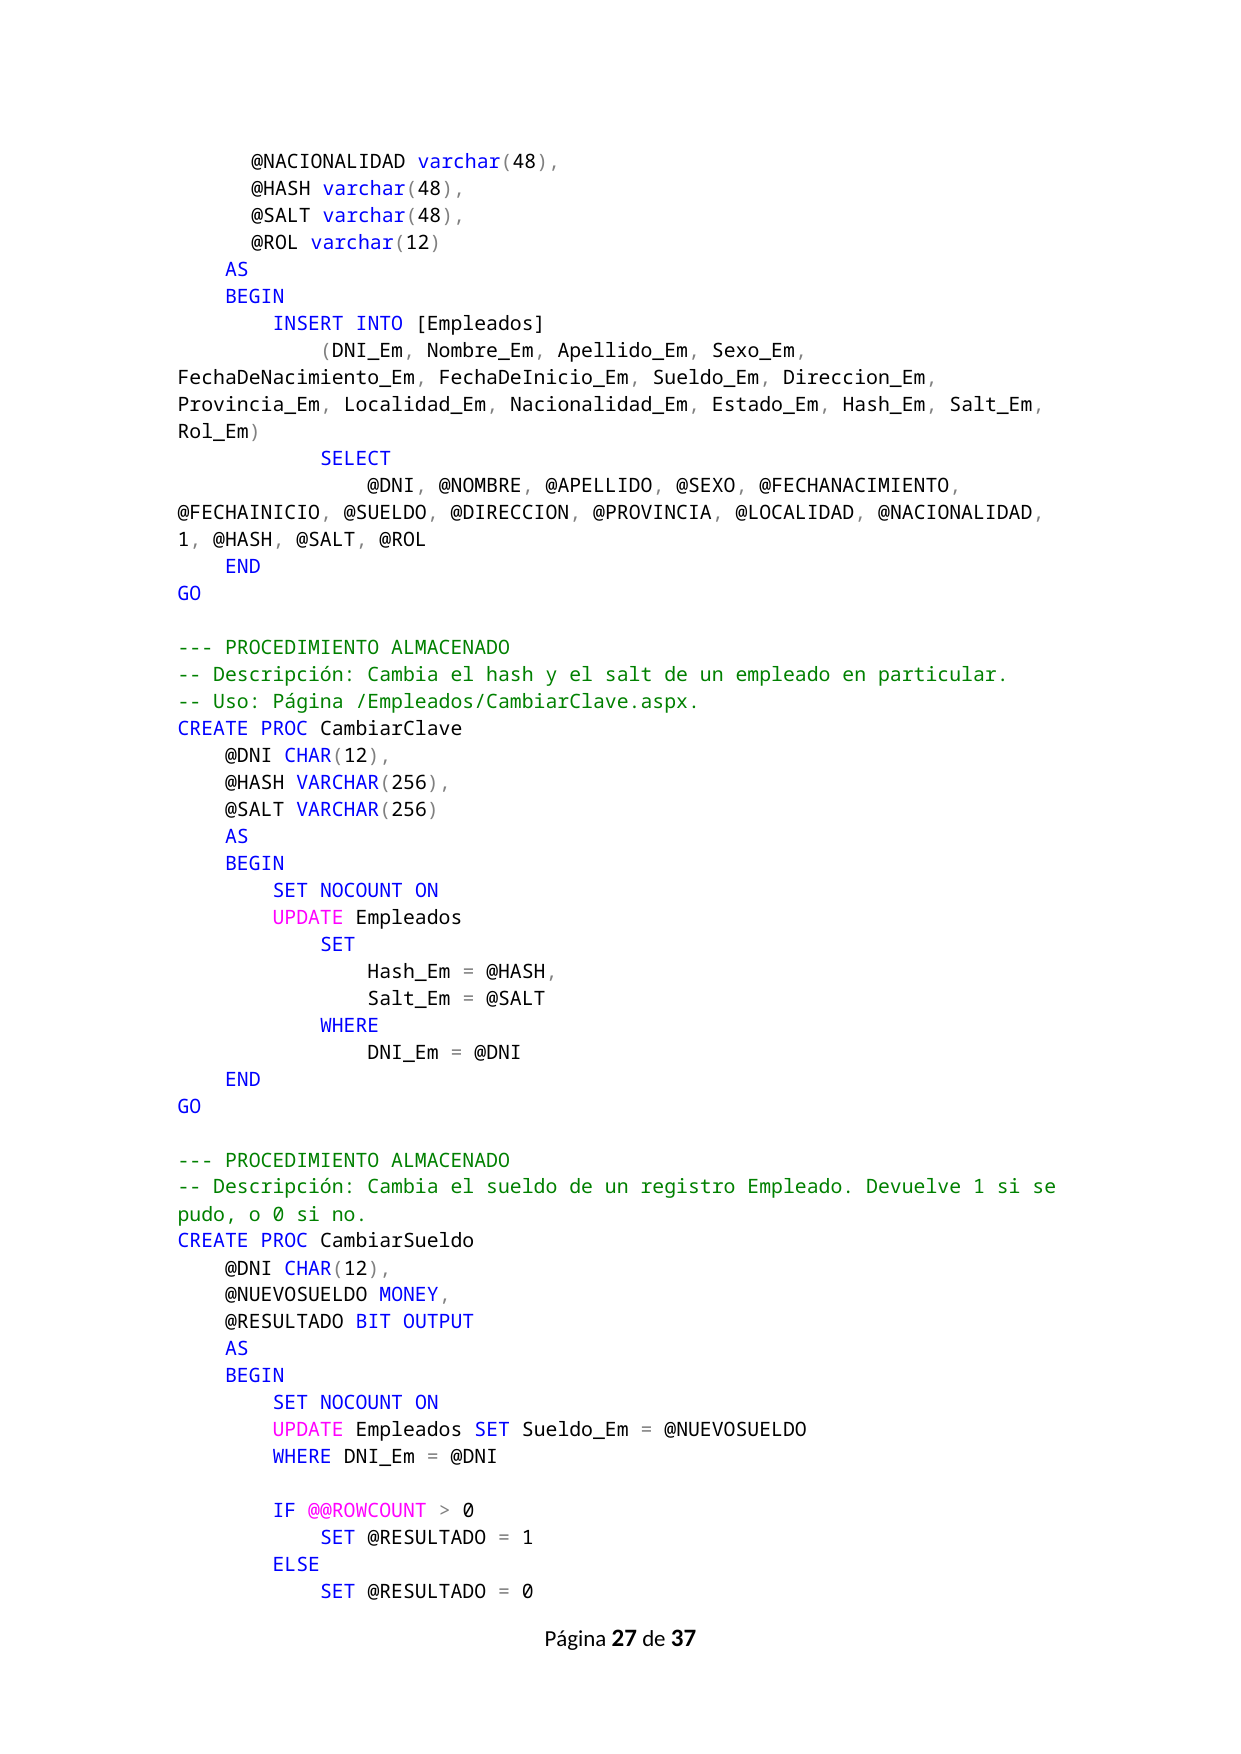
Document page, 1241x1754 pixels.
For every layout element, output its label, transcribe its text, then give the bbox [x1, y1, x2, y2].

text @HASH VARCHAR(256), [177, 768, 1063, 795]
text WHERE DNI_Em = @DNI [177, 1443, 1063, 1469]
text SET [177, 930, 1063, 957]
text WHERE [177, 1011, 1063, 1038]
text SET NOCOUNT ON [177, 1389, 1063, 1416]
text @NACIONALIDAD varchar(48), [177, 148, 1063, 174]
text BEGIN [177, 849, 1063, 876]
text AS [177, 822, 1063, 849]
text @SALT VARCHAR(256) [177, 795, 1063, 822]
text -- Uso: Página /Empleados/CambiarClave.aspx. [177, 687, 1063, 714]
text IF @@ROWCOUNT > 0 [177, 1497, 1063, 1523]
text UPDATE Empleados SET Sueldo_Em = @NUEVOSUELDO [177, 1416, 1063, 1443]
text SET @RESULTADO = 0 [177, 1577, 1063, 1604]
text GO [177, 1092, 1063, 1119]
text AS [177, 256, 1063, 282]
text -- Descripción: Cambia el hash y el salt de un empleado en particular. [177, 660, 1063, 687]
text @HASH varchar(48), [177, 174, 1063, 202]
text SELECT [177, 444, 1063, 471]
text CREATE PROC CambiarSueldo [177, 1227, 1063, 1254]
text @NUEVOSUELDO MONEY, [177, 1281, 1063, 1308]
text Hash_Em = @HASH, [177, 957, 1063, 984]
text INSERT INTO [Empleados] [177, 309, 1063, 336]
text SET NOCOUNT ON [177, 876, 1063, 903]
text --- PROCEDIMIENTO ALMACENADO [177, 1146, 1063, 1173]
text --- PROCEDIMIENTO ALMACENADO [177, 633, 1063, 660]
text @DNI CHAR(12), [177, 1254, 1063, 1281]
text Salt_Em = @SALT [177, 984, 1063, 1011]
text -- Descripción: Cambia el sueldo de un registro Empleado. Devuelve 1 si se pudo, o 0 si no. [177, 1173, 1063, 1227]
text @SALT varchar(48), [177, 202, 1063, 228]
text AS [177, 1335, 1063, 1362]
text UPDATE Empleados [177, 903, 1063, 930]
text SET @RESULTADO = 1 [177, 1523, 1063, 1551]
text END [177, 552, 1063, 579]
text BEGIN [177, 282, 1063, 309]
text CREATE PROC CambiarClave [177, 714, 1063, 741]
text ELSE [177, 1551, 1063, 1577]
text BEGIN [177, 1362, 1063, 1389]
text @DNI CHAR(12), [177, 741, 1063, 768]
text @RESULTADO BIT OUTPUT [177, 1308, 1063, 1335]
text @DNI, @NOMBRE, @APELLIDO, @SEXO, @FECHANACIMIENTO, @FECHAINICIO, @SUELDO, @DIRECCION, @PROVINCIA, @LOCALIDAD, @NACIONALIDAD, 1, @HASH, @SALT, @ROL [177, 471, 1063, 552]
text GO [177, 579, 1063, 606]
text @ROL varchar(12) [177, 228, 1063, 256]
text END [177, 1065, 1063, 1092]
text DNI_Em = @DNI [177, 1038, 1063, 1065]
text (DNI_Em, Nombre_Em, Apellido_Em, Sexo_Em, FechaDeNacimiento_Em, FechaDeInicio_Em, Sueldo_Em, Direccion_Em, Provincia_Em, Localidad_Em, Nacionalidad_Em, Estado_Em, Hash_Em, Salt_Em, Rol_Em) [177, 336, 1063, 444]
